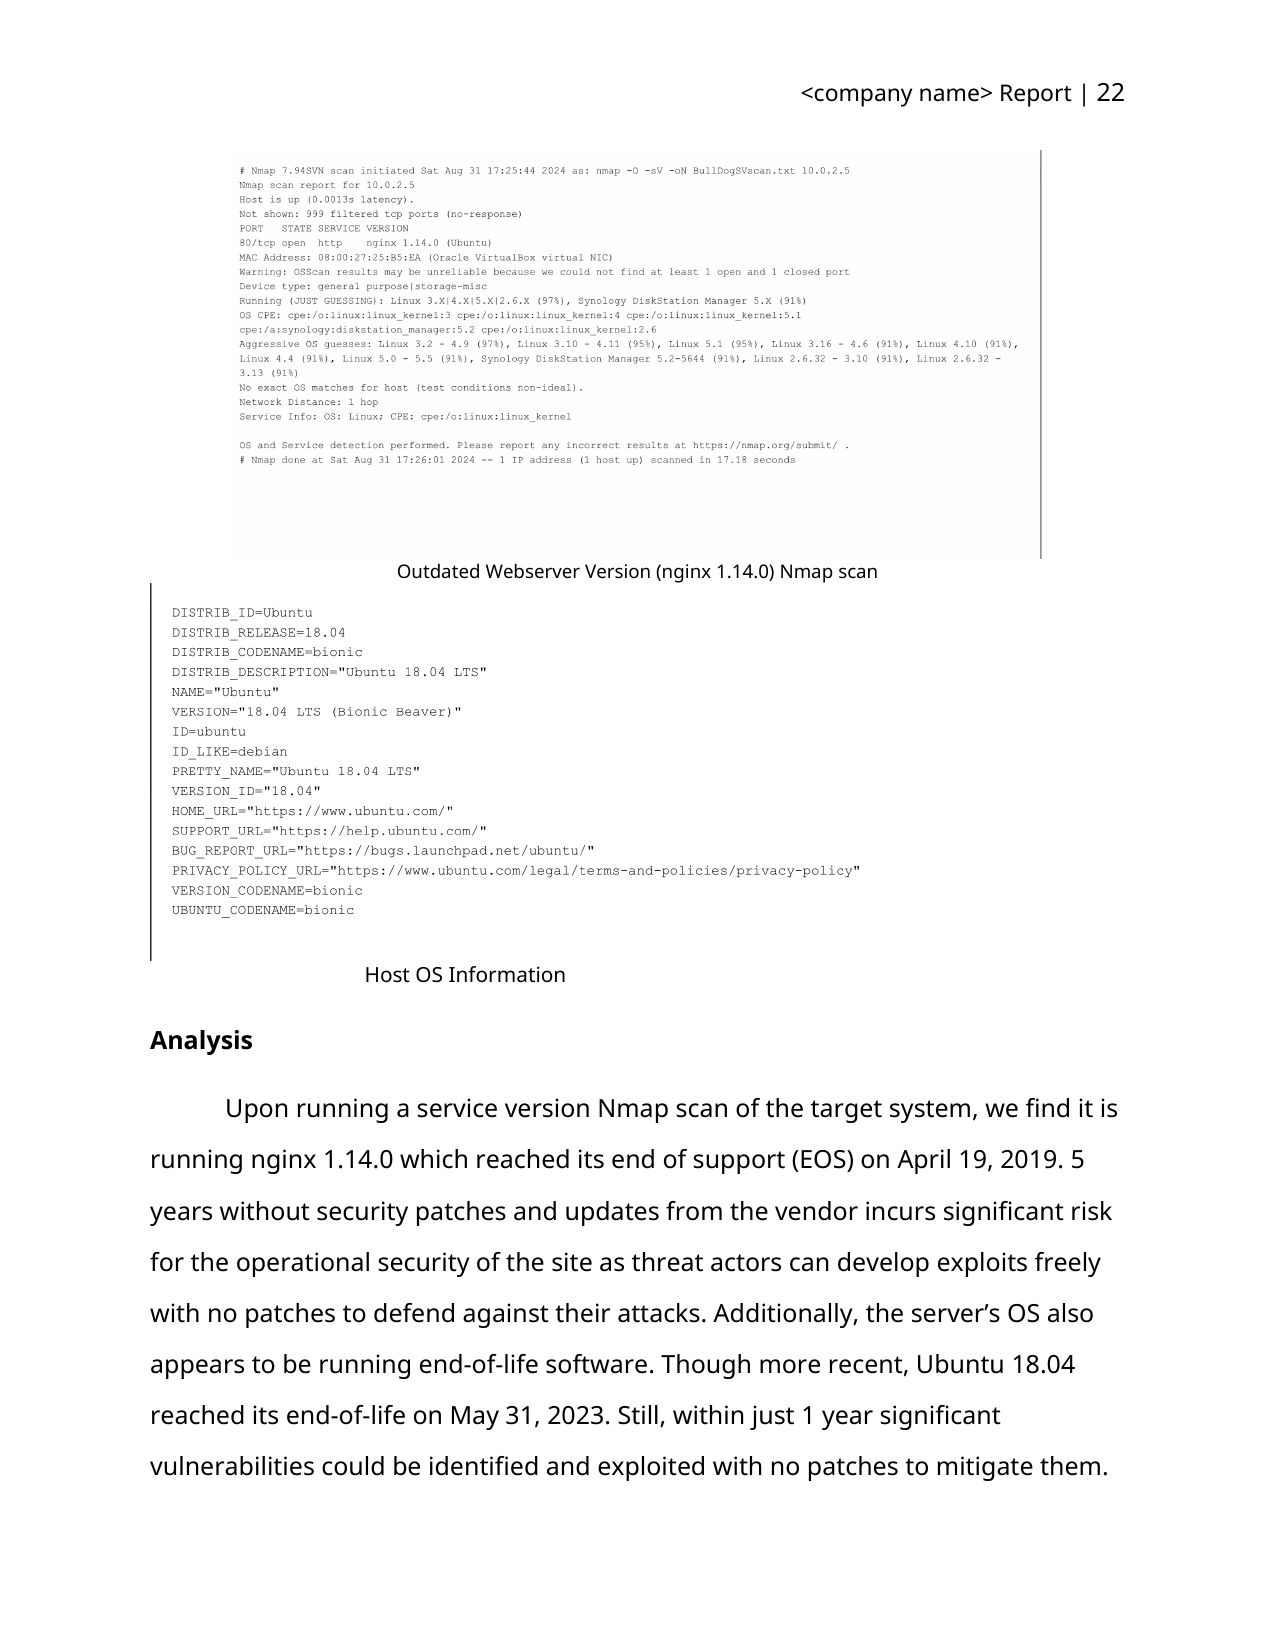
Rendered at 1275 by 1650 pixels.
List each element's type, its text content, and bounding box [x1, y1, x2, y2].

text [150, 1091, 1125, 1482]
picture [150, 583, 926, 961]
text Host OS Information [150, 960, 1125, 989]
text Analysis [150, 1023, 1125, 1057]
text Outdated Webserver Version (nginx 1.14.0) Nmap scan [150, 558, 1125, 584]
picture [225, 150, 1042, 559]
